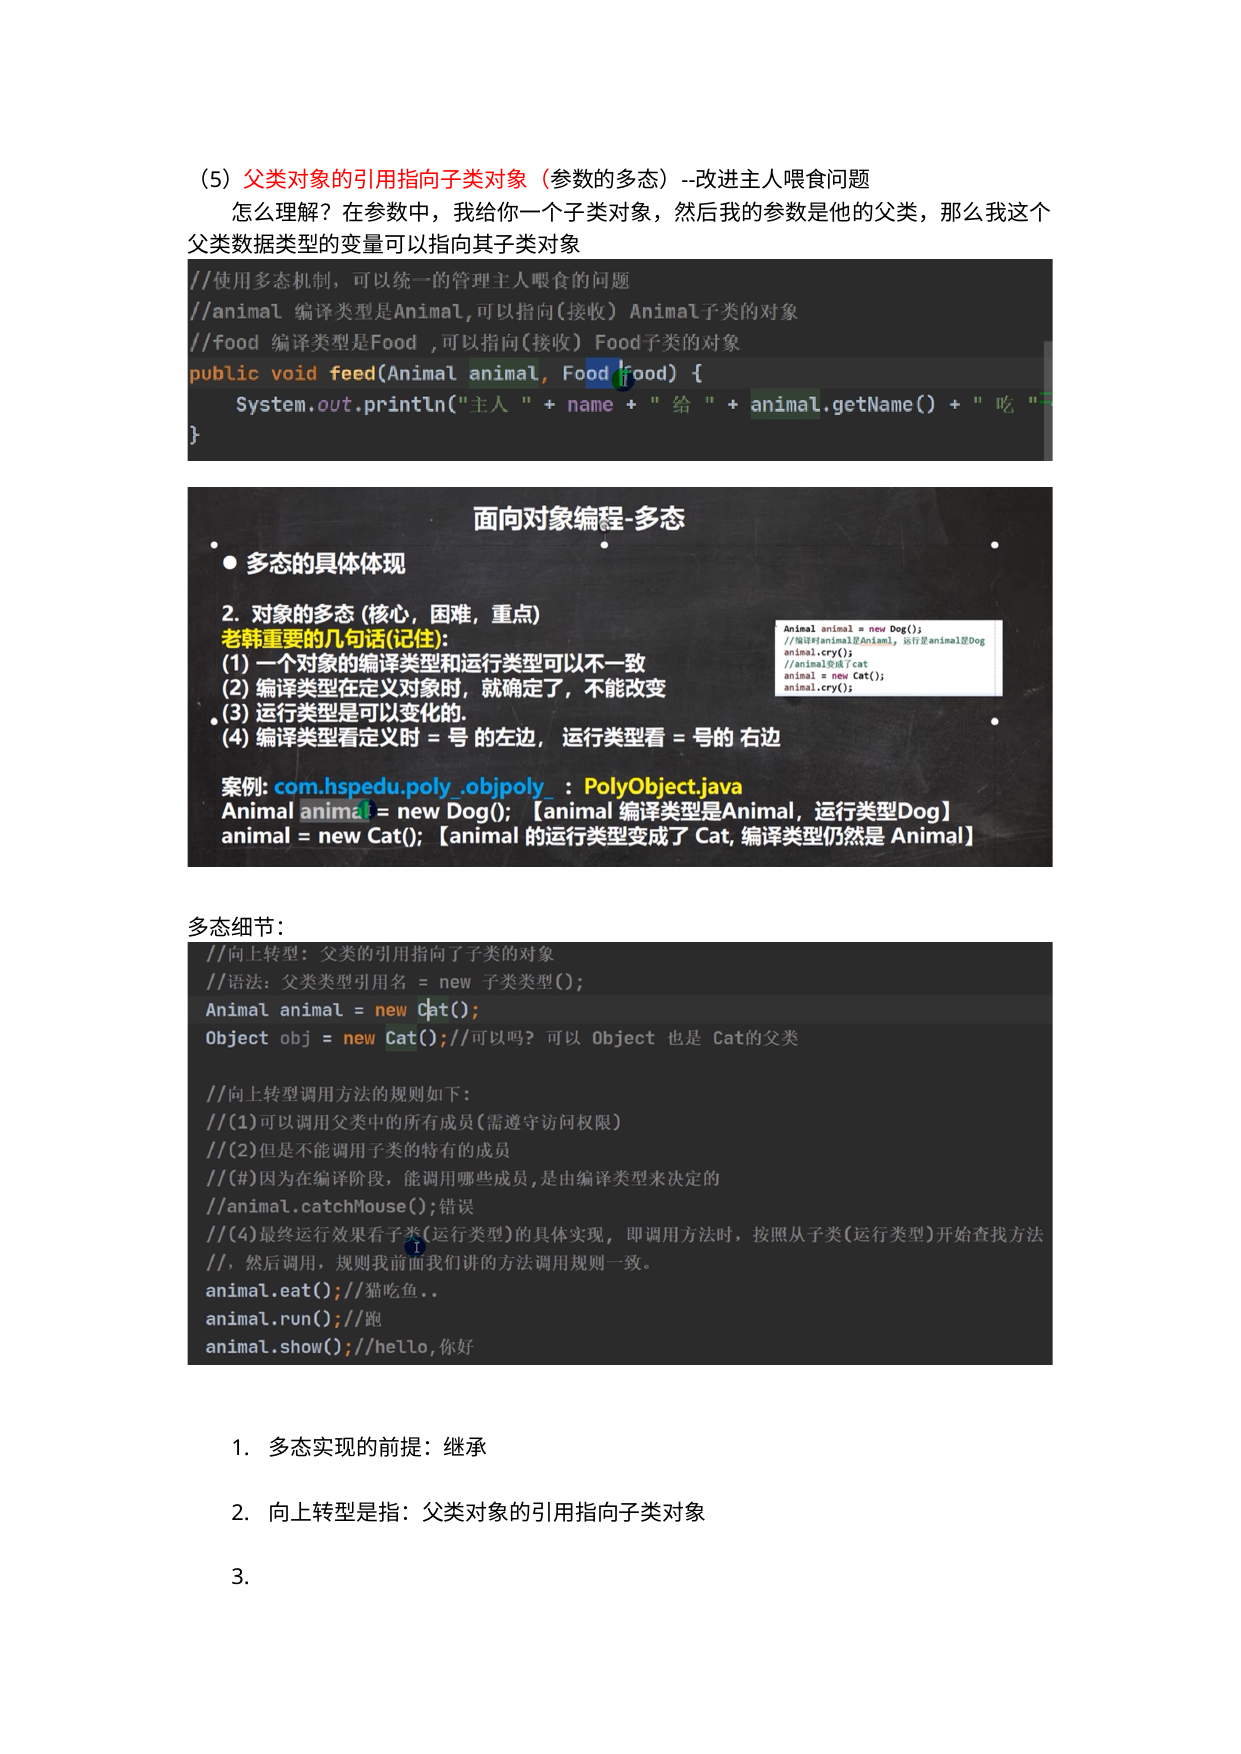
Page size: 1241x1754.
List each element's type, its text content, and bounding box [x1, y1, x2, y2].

picture [187, 259, 1053, 461]
list 向上转型是指：父类对象的引用指向子类对象 [231, 1494, 1053, 1527]
text 多态细节： [187, 909, 1053, 942]
text 怎么理解？在参数中，我给你一个子类对象，然后我的参数是他的父类，那么我这个父类数据类型的变量可以指向其子类对象 [187, 194, 1053, 259]
picture [187, 487, 1053, 867]
picture [187, 942, 1053, 1365]
text （5）父类对象的引用指向子类对象（参数的多态）--改进主人喂食问题 [187, 162, 1053, 194]
list 多态实现的前提：继承 [231, 1429, 1053, 1462]
